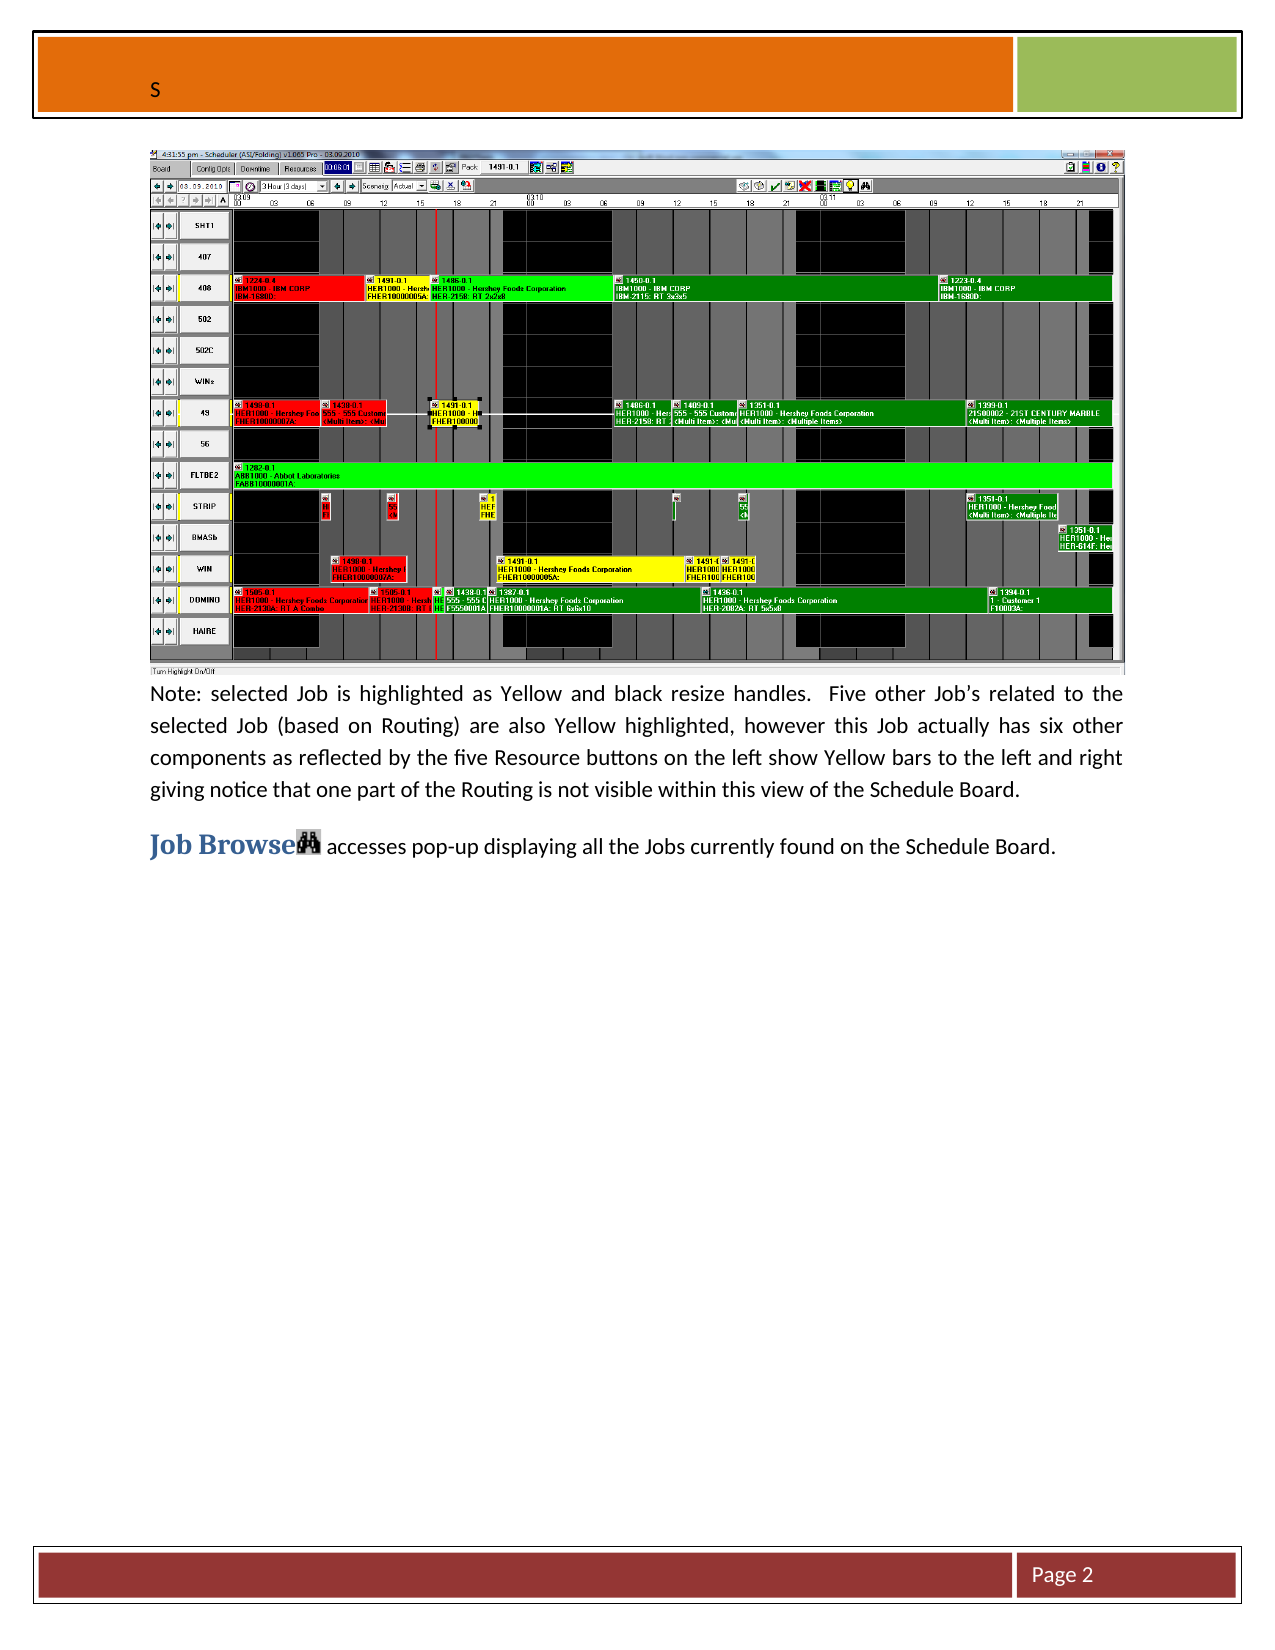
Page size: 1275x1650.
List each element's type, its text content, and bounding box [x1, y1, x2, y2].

picture [150, 150, 1125, 675]
picture [296, 829, 322, 855]
text Job Browse accesses pop-up displaying all the Jobs currently found on the Schedule Board. [150, 828, 1125, 862]
text Note: selected Job is highlighted as Yellow and black resize handles. Five other Job’s related to the selected Job (based on Routing) are also Yellow highlighted, however this Job actually has six other components as reflected by the five Resource buttons on the left show Yellow bars to the left and right giving notice that one part of the Routing is not visible within this view of the Schedule Board. [150, 675, 1125, 803]
